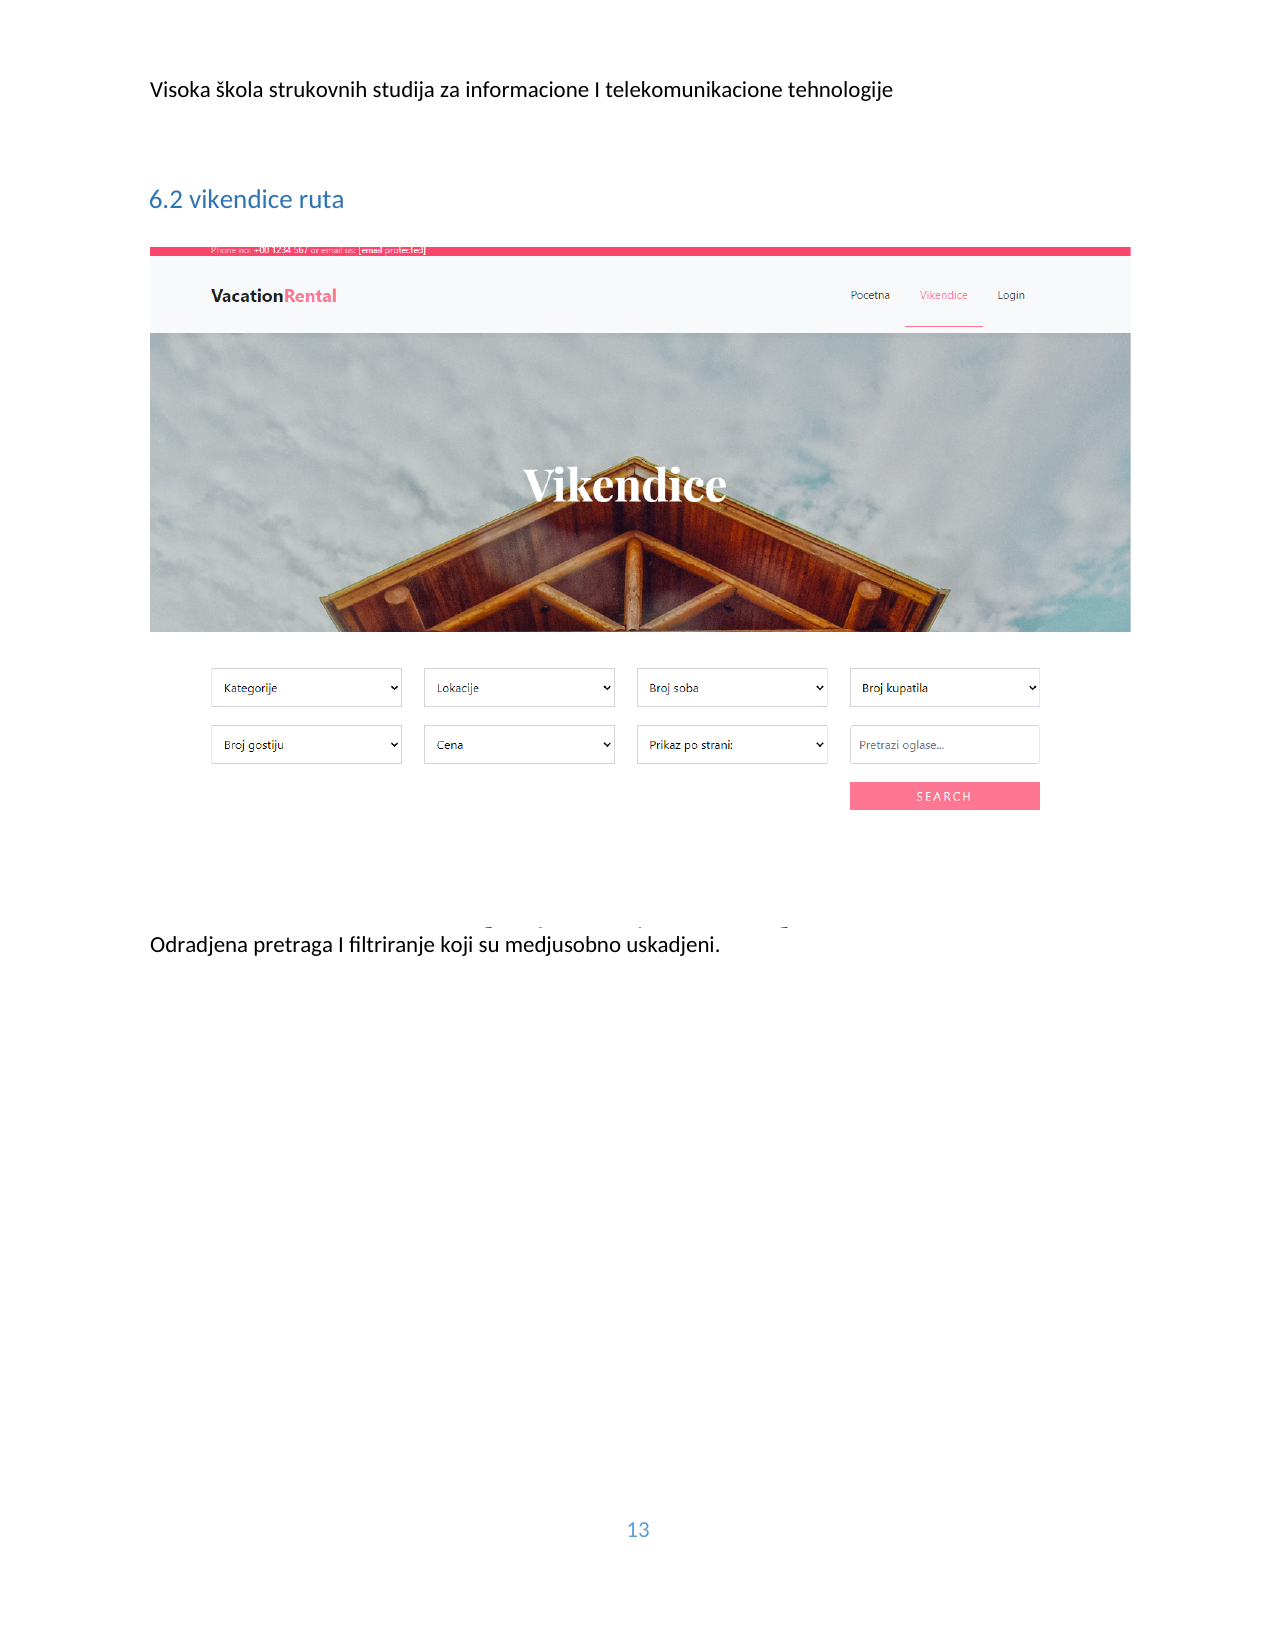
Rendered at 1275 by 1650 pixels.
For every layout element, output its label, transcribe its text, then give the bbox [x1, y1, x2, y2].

text Odradjena pretraga I filtriranje koji su medjusobno uskadjeni. [150, 930, 1130, 958]
picture [150, 247, 1131, 928]
subtitle 6.2 vikendice ruta [148, 182, 1130, 215]
